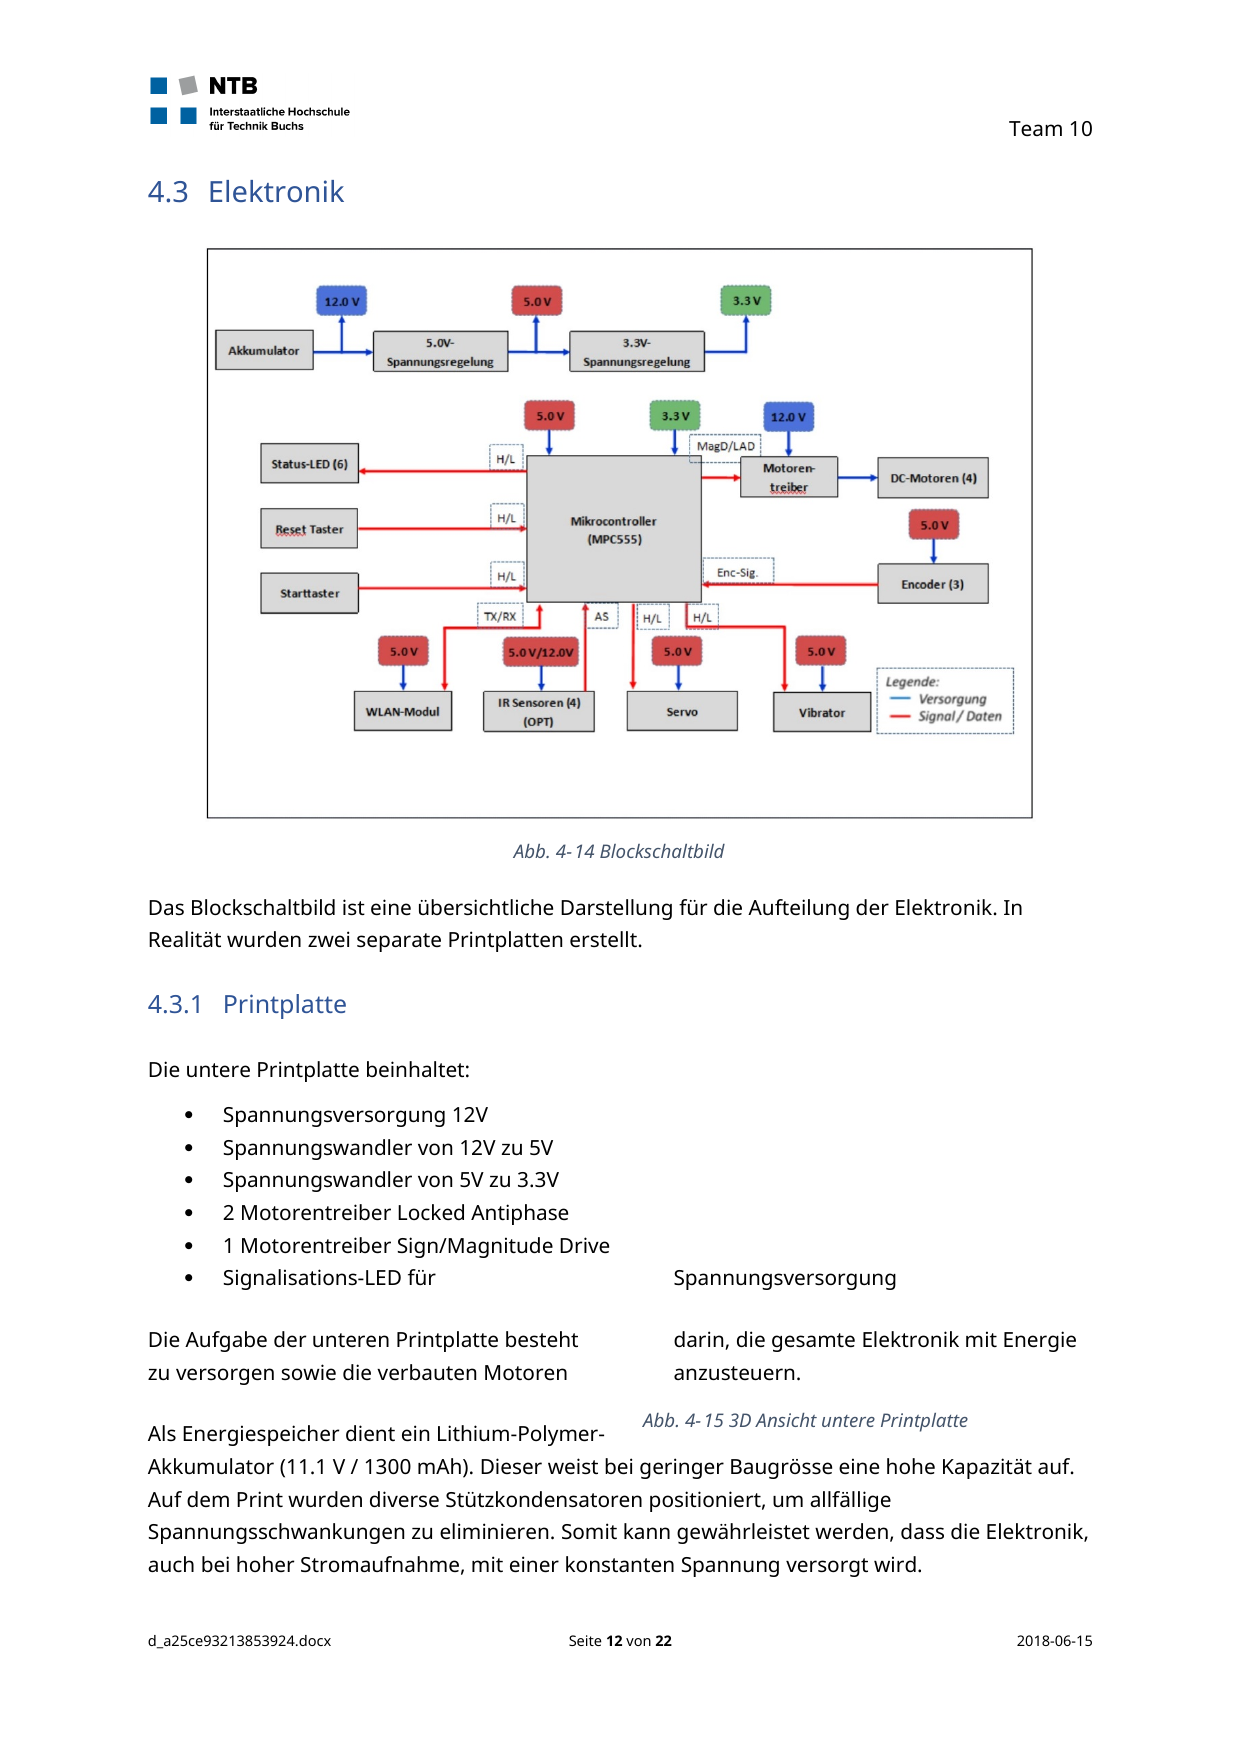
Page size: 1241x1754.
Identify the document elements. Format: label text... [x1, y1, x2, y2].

list 1 Motorentreiber Sign/Magnitude Drive [185, 1231, 654, 1259]
subtitle Printplatte [148, 987, 1093, 1021]
list Spannungswandler von 5V zu 3.3V [185, 1166, 654, 1194]
text Die Aufgabe der unteren Printplatte besteht darin, die gesamte Elektronik mit Energie zu versorgen sowie die verbauten Motoren anzusteuern. [148, 1358, 1093, 1484]
list Spannungswandler von 12V zu 5V [185, 1133, 654, 1161]
picture [204, 246, 1036, 822]
text Die untere Printplatte beinhaltet: [148, 1055, 654, 1084]
list 2 Motorentreiber Locked Antiphase [185, 1198, 654, 1227]
text Das Blockschaltbild ist eine übersichtliche Darstellung für die Aufteilung der Elektronik. In Realität wurden zwei separate Printplatten erstellt. [148, 893, 1093, 954]
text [148, 1517, 1093, 1611]
picture [147, 73, 355, 137]
picture [654, 1013, 1134, 1394]
list Signalisations-LED für Spannungsversorgung [185, 1263, 654, 1324]
list Spannungsversorgung 12V [185, 1100, 654, 1129]
subtitle Elektronik [148, 171, 1093, 211]
